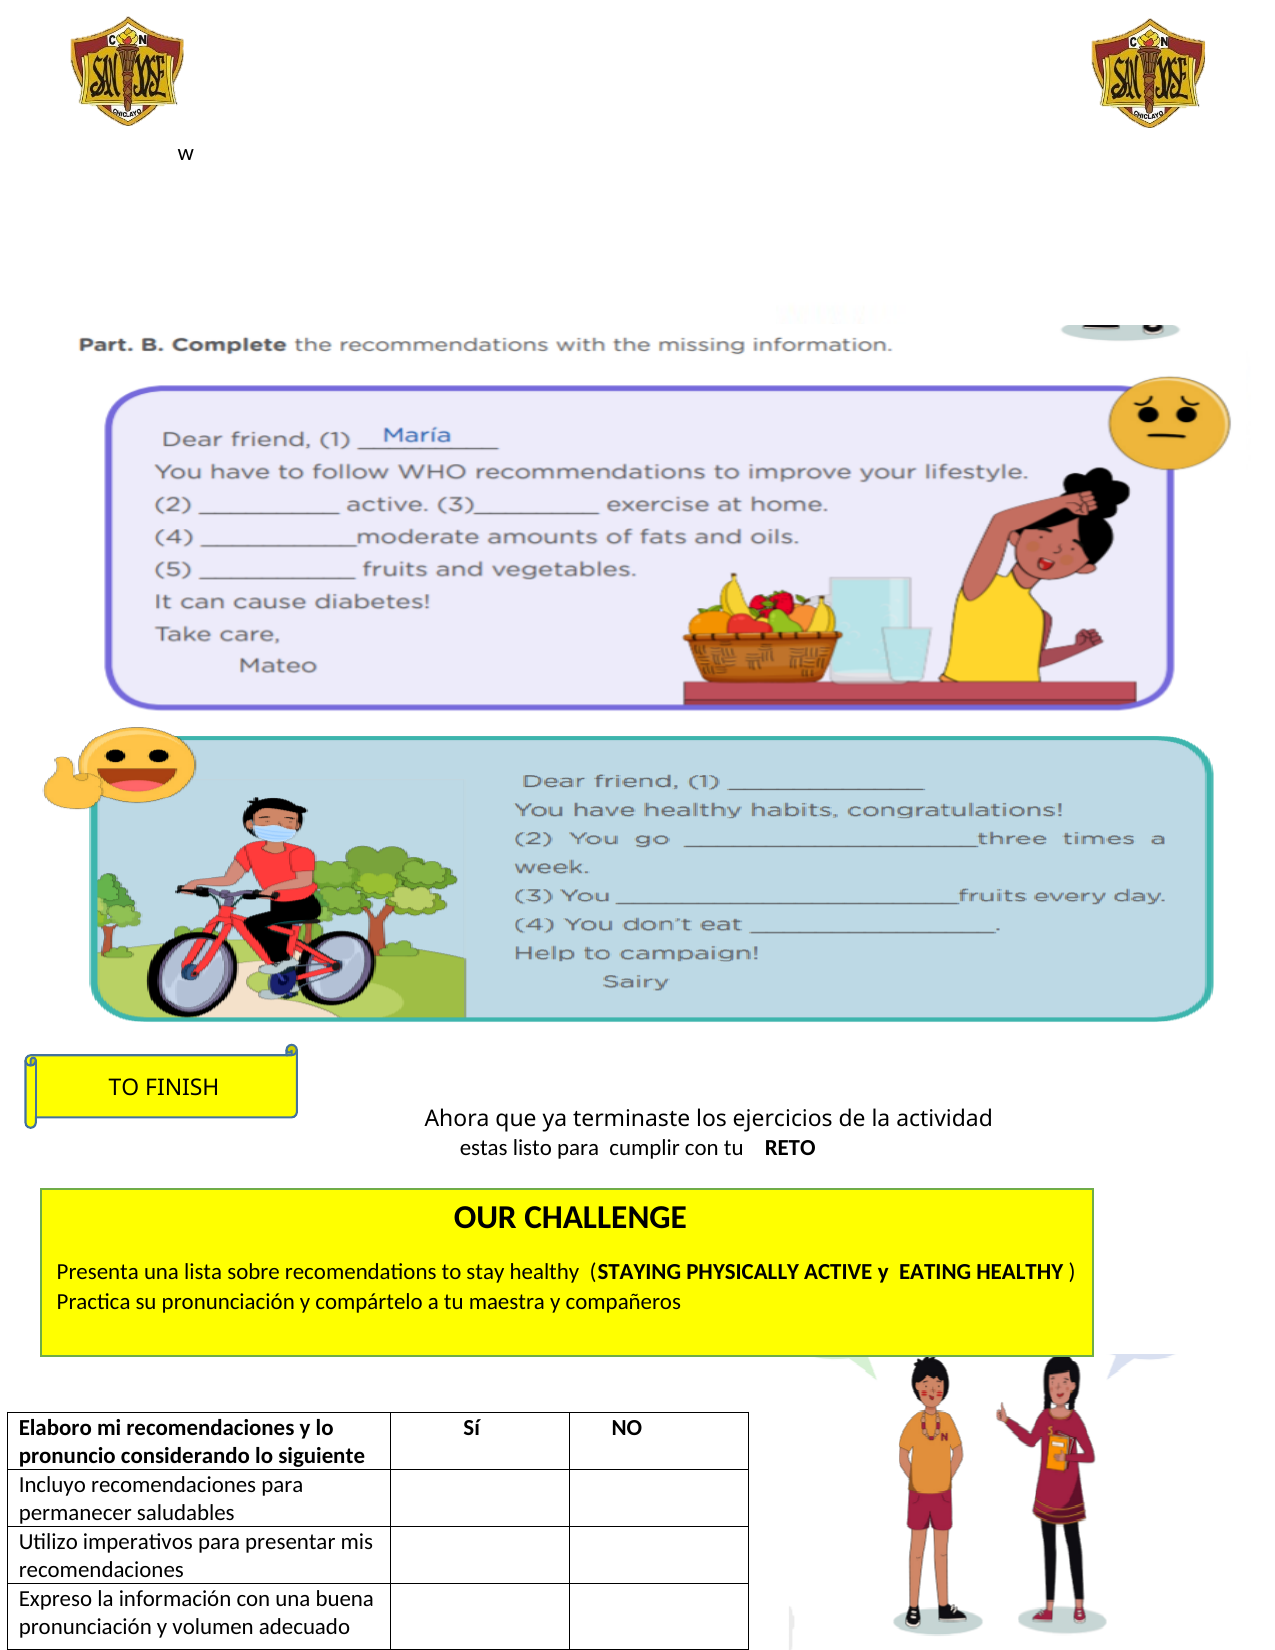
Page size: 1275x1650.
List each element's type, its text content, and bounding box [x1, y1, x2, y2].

text w [177, 138, 1098, 166]
table_cell [570, 1584, 748, 1649]
table_cell Utilizo imperativos para presentar mis recomendaciones [8, 1527, 390, 1583]
table_cell [570, 1527, 748, 1583]
table_header NO [570, 1413, 748, 1469]
picture [39, 248, 1257, 725]
picture [788, 1354, 1214, 1650]
table_cell [391, 1584, 569, 1649]
table_cell Expreso la información con una buena pronunciación y volumen adecuado [8, 1584, 390, 1649]
table_cell Incluyo recomendaciones para permanecer saludables [8, 1470, 390, 1526]
picture [69, 16, 184, 126]
text Ahora que ya terminaste los ejercicios de la actividad [177, 1102, 1098, 1133]
picture [39, 727, 1257, 1037]
table_header Sí [391, 1413, 569, 1469]
table_cell [391, 1470, 569, 1526]
text estas listo para cumplir con tu RETO [177, 1133, 1098, 1161]
table_cell [570, 1470, 748, 1526]
table_cell [391, 1527, 569, 1583]
table_header Elaboro mi recomendaciones y lo pronuncio considerando lo siguiente [8, 1413, 390, 1469]
picture [1091, 18, 1206, 128]
